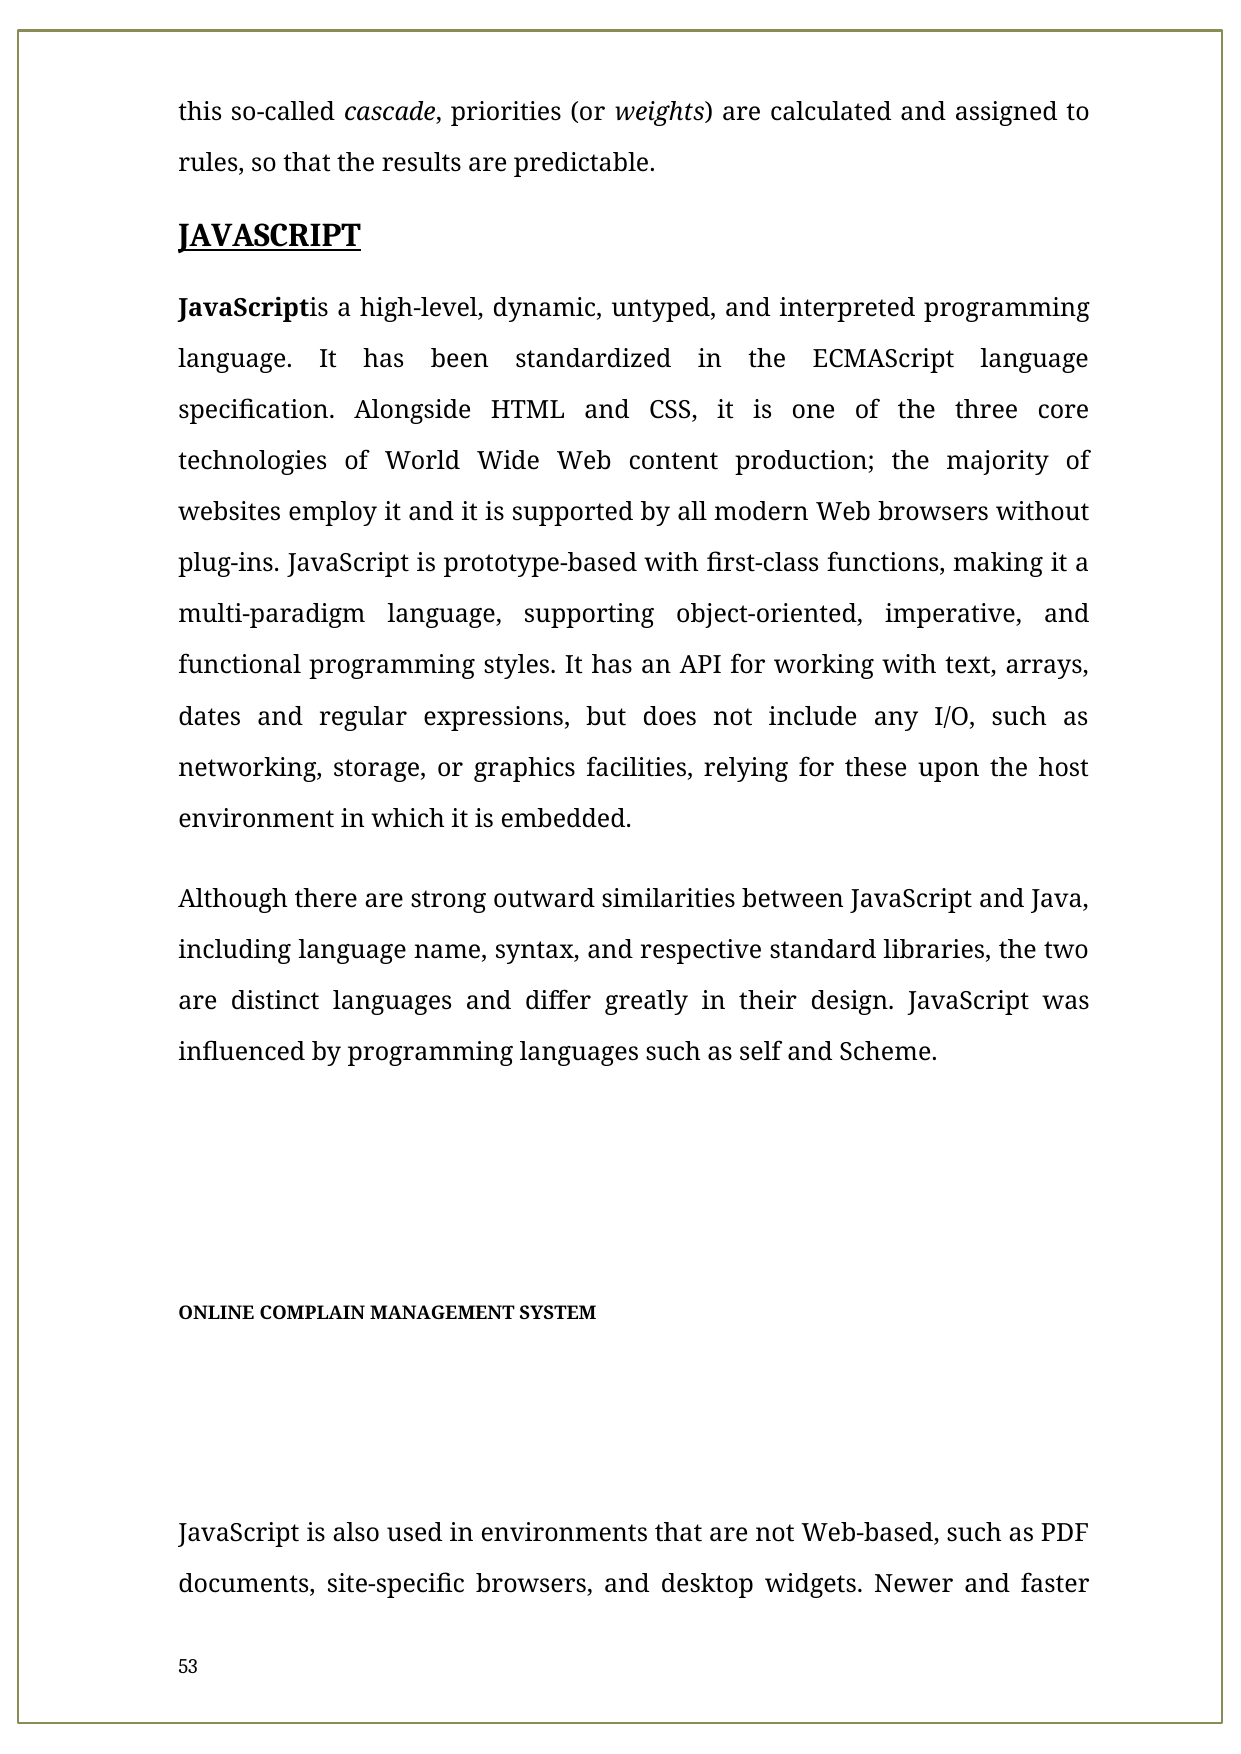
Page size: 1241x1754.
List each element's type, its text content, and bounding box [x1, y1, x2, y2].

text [178, 1514, 1090, 1599]
text JAVASCRIPT [178, 217, 1090, 255]
text JavaScriptis a high-level, dynamic, untyped, and interpreted programming language. It has been standardized in the ECMAScript language specification. Alongside HTML and CSS, it is one of the three core technologies of World Wide Web content production; the majority of websites employ it and it is supported by all modern Web browsers without plug-ins. JavaScript is prototype-based with first-class functions, making it a multi-paradigm language, supporting object-oriented, imperative, and functional programming styles. It has an API for working with text, arrays, dates and regular expressions, but does not include any I/O, such as networking, storage, or graphics facilities, relying for these upon the host environment in which it is embedded. [178, 290, 1090, 834]
text Although there are strong outward similarities between JavaScript and Java, including language name, syntax, and respective standard libraries, the two are distinct languages and differ greatly in their design. JavaScript was influenced by programming languages such as self and Scheme. [178, 881, 1090, 1068]
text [178, 94, 1090, 179]
text ONLINE COMPLAIN MANAGEMENT SYSTEM [178, 1299, 1090, 1325]
